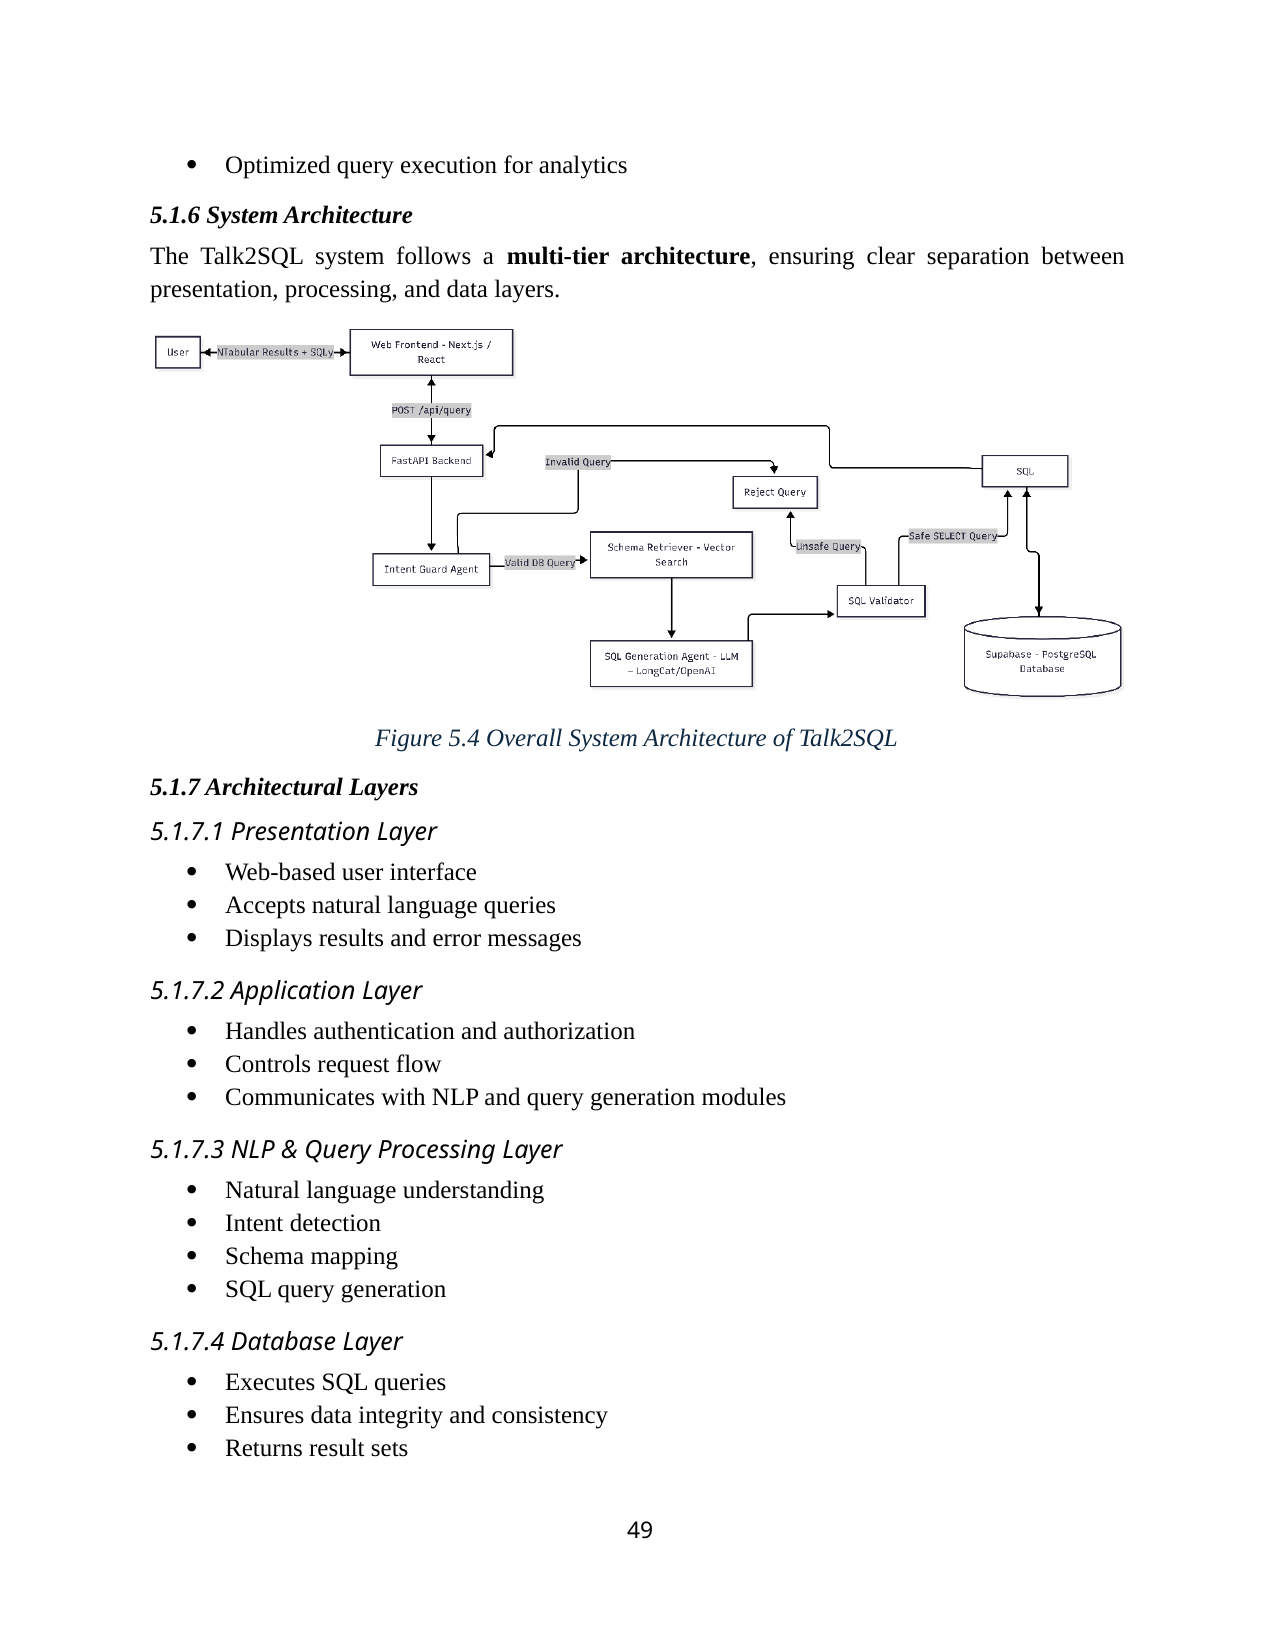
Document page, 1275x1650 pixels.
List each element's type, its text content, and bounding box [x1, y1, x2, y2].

subtitle 5.1.7.3 NLP & Query Processing Layer [150, 1132, 1125, 1166]
list Schema mapping [187, 1241, 1125, 1270]
subtitle 5.1.7.4 Database Layer [150, 1324, 1125, 1358]
text The Talk2SQL system follows a multi-tier architecture, ensuring clear separation between presentation, processing, and data layers. [150, 241, 1125, 303]
subtitle 5.1.7 Architectural Layers [150, 772, 1125, 801]
list SQL query generation [187, 1274, 1125, 1303]
list Natural language understanding [187, 1175, 1125, 1204]
list Returns result sets [187, 1433, 1125, 1462]
subtitle 5.1.7.2 Application Layer [150, 973, 1125, 1007]
list Intent detection [187, 1208, 1125, 1237]
picture [150, 323, 1125, 702]
list Displays results and error messages [187, 923, 1125, 952]
list Controls request flow [187, 1049, 1125, 1078]
list Optimized query execution for analytics [187, 150, 1125, 179]
subtitle 5.1.6 System Architecture [150, 200, 1125, 228]
list Communicates with NLP and query generation modules [187, 1082, 1125, 1111]
list Ensures data integrity and consistency [187, 1400, 1125, 1429]
text Figure 5.4 Overall System Architecture of Talk2SQL [150, 723, 1125, 751]
list Accepts natural language queries [187, 890, 1125, 919]
subtitle 5.1.7.1 Presentation Layer [150, 813, 1125, 848]
list Web-based user interface [187, 857, 1125, 886]
list Executes SQL queries [187, 1367, 1125, 1396]
list Handles authentication and authorization [187, 1016, 1125, 1045]
